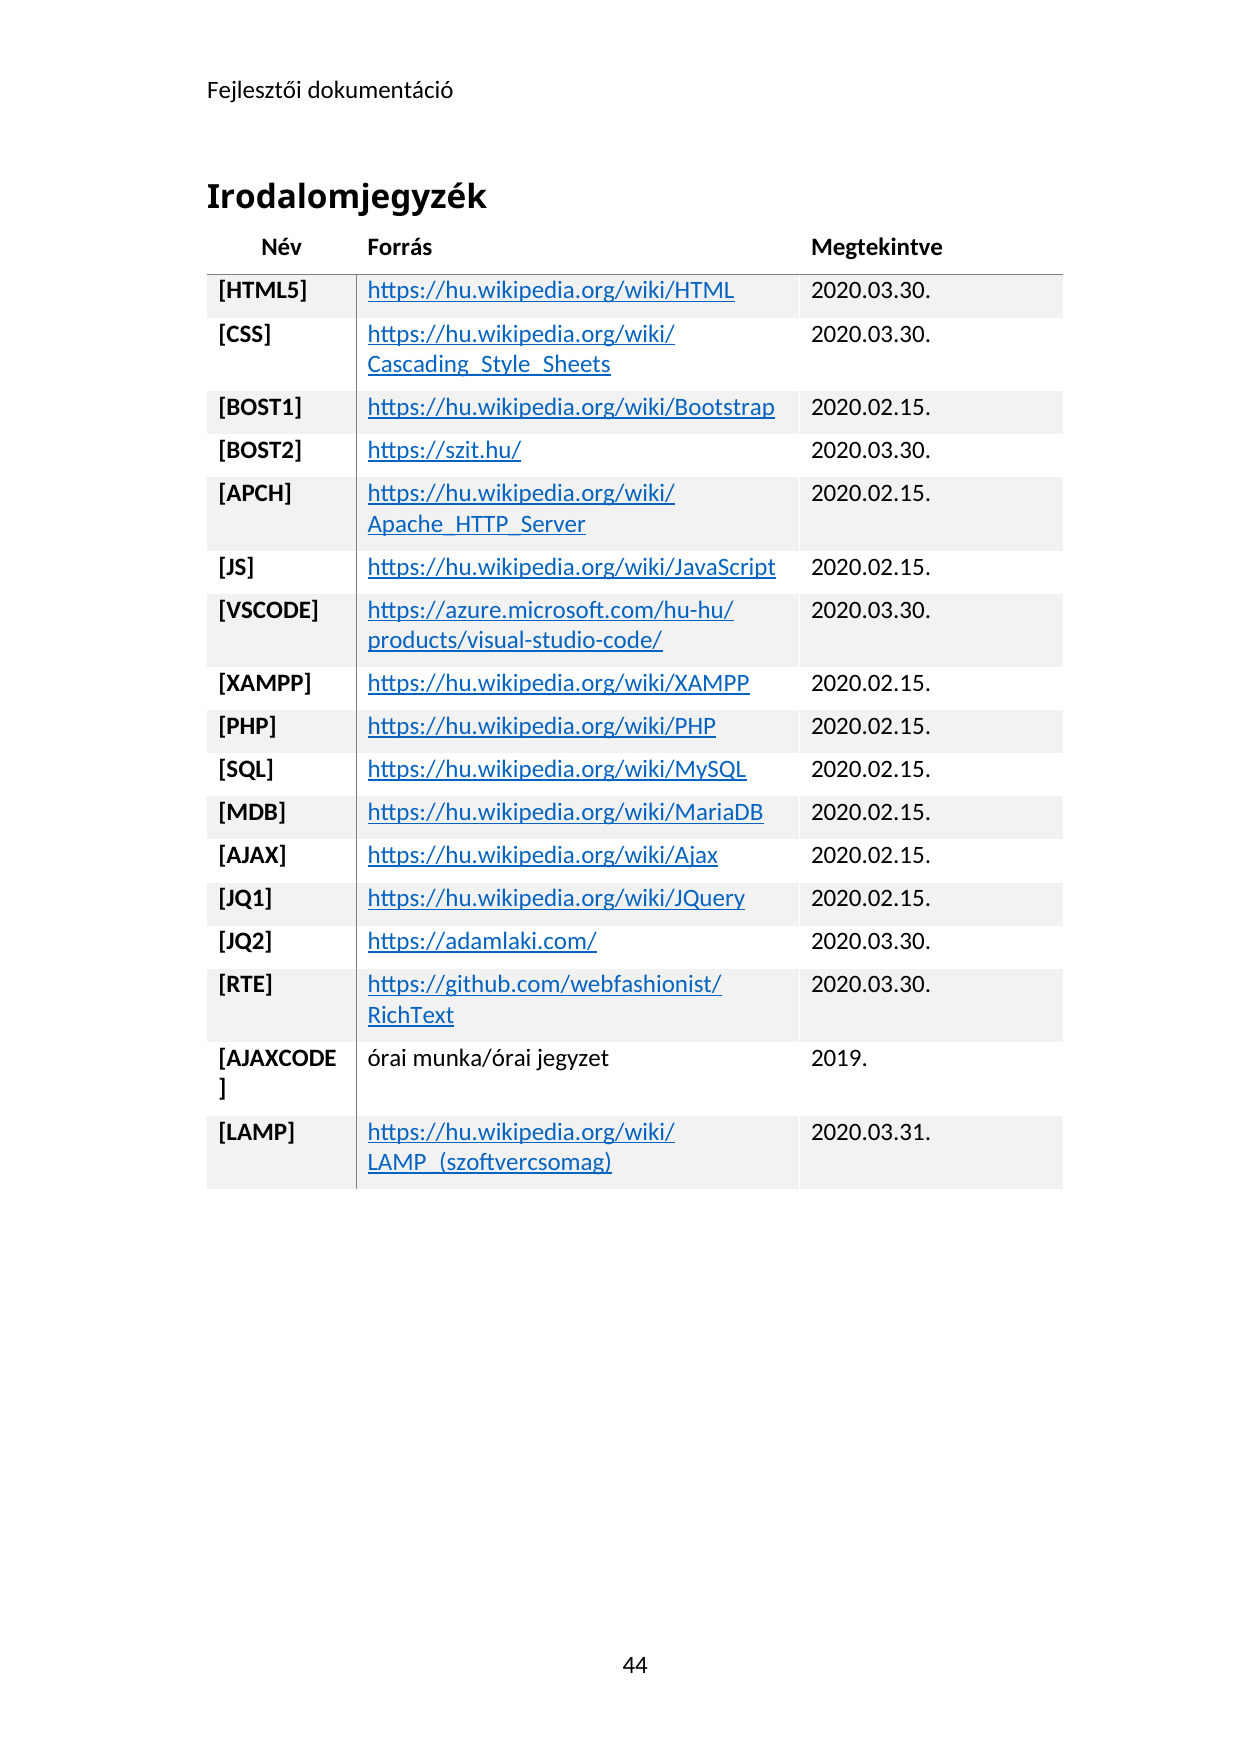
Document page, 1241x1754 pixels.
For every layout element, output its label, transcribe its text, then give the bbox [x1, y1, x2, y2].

table_cell [AJAX] [207, 840, 356, 882]
table_cell 2020.03.30. [800, 434, 1063, 477]
table_cell 2020.02.15. [800, 754, 1063, 796]
table_cell 2020.02.15. [800, 840, 1063, 882]
table_cell [MDB] [207, 796, 356, 839]
table_cell [BOST2] [207, 434, 356, 477]
table_cell https://hu.wikipedia.org/wiki/Ajax [357, 840, 799, 882]
table_cell [JS] [207, 551, 356, 594]
table_cell [XAMPP] [207, 668, 356, 710]
table_cell [HTML5] [207, 275, 356, 318]
table_cell órai munka/órai jegyzet [357, 1042, 799, 1116]
table_cell 2020.02.15. [800, 477, 1063, 551]
table_cell 2020.03.30. [800, 926, 1063, 968]
table_cell https://github.com/webfashionist/RichText [357, 969, 799, 1042]
table_cell https://hu.wikipedia.org/wiki/MySQL [357, 754, 799, 796]
table_cell https://hu.wikipedia.org/wiki/Bootstrap [357, 391, 799, 434]
table_cell 2020.03.30. [800, 318, 1063, 391]
table_cell https://hu.wikipedia.org/wiki/XAMPP [357, 668, 799, 710]
table_cell https://hu.wikipedia.org/wiki/Cascading_Style_Sheets [357, 318, 799, 391]
table_cell [RTE] [207, 969, 356, 1042]
table_cell [JQ1] [207, 883, 356, 926]
table_cell 2020.02.15. [800, 710, 1063, 753]
table_cell [VSCODE] [207, 594, 356, 667]
table_cell https://hu.wikipedia.org/wiki/HTML [357, 275, 799, 318]
table_header Forrás [356, 231, 799, 274]
table_cell 2020.03.31. [800, 1116, 1063, 1189]
table_cell 2019. [800, 1042, 1063, 1116]
table_cell https://hu.wikipedia.org/wiki/LAMP_(szoftvercsomag) [357, 1116, 799, 1189]
table_cell [CSS] [207, 318, 356, 391]
table_cell https://hu.wikipedia.org/wiki/JavaScript [357, 551, 799, 594]
table_cell [LAMP] [207, 1116, 356, 1189]
table_cell [JQ2] [207, 926, 356, 968]
table_cell 2020.02.15. [800, 796, 1063, 839]
table_cell [BOST1] [207, 391, 356, 434]
table_cell 2020.02.15. [800, 551, 1063, 594]
table_cell 2020.03.30. [800, 594, 1063, 667]
table_cell [PHP] [207, 710, 356, 753]
table_cell https://hu.wikipedia.org/wiki/PHP [357, 710, 799, 753]
table_cell https://szit.hu/ [357, 434, 799, 477]
table_cell 2020.02.15. [800, 668, 1063, 710]
table_cell https://adamlaki.com/ [357, 926, 799, 968]
table_cell [SQL] [207, 754, 356, 796]
table_cell https://azure.microsoft.com/hu-hu/products/visual-studio-code/ [357, 594, 799, 667]
table_cell 2020.03.30. [800, 275, 1063, 318]
table_cell https://hu.wikipedia.org/wiki/Apache_HTTP_Server [357, 477, 799, 551]
subtitle Irodalomjegyzék [207, 173, 1063, 218]
table_cell 2020.02.15. [800, 391, 1063, 434]
table_cell https://hu.wikipedia.org/wiki/JQuery [357, 883, 799, 926]
table_cell https://hu.wikipedia.org/wiki/MariaDB [357, 796, 799, 839]
table_cell 2020.03.30. [800, 969, 1063, 1042]
table_cell 2020.02.15. [800, 883, 1063, 926]
table_header Megtekintve [800, 231, 1063, 274]
table_cell [APCH] [207, 477, 356, 551]
table_cell [AJAXCODE] [207, 1042, 356, 1116]
table_header Név [207, 231, 356, 274]
